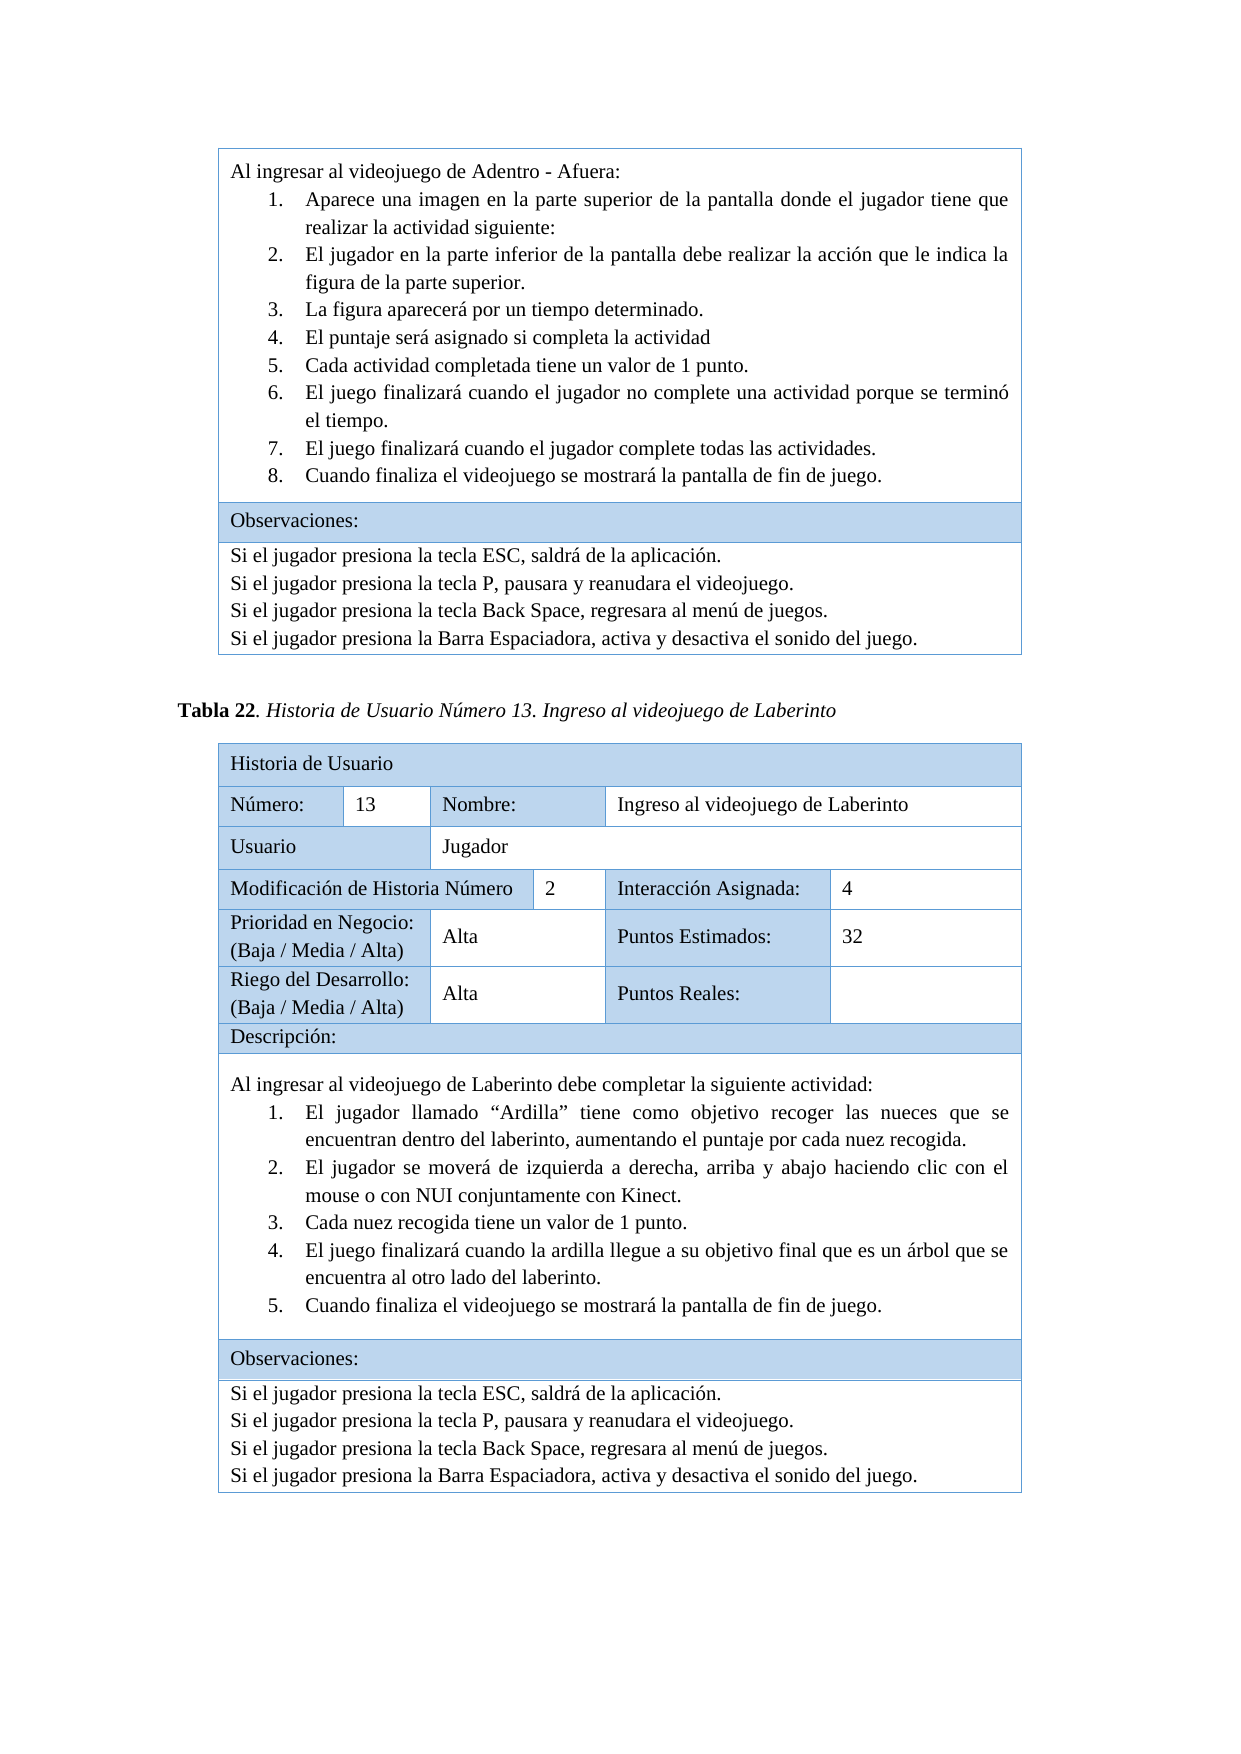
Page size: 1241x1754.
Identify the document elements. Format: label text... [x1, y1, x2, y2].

table_cell Observaciones: [219, 503, 1021, 542]
table_cell Al ingresar al videojuego de Adentro - Afuera: Aparece una imagen en la parte superior de la pantalla donde el jugador tiene que realizar la actividad siguiente: El jugador en la parte inferior de la pantalla debe realizar la acción que le indica la figura de la parte superior. La figura aparecerá por un tiempo determinado. El puntaje será asignado si completa la actividad Cada actividad completada tiene un valor de 1 punto. El juego finalizará cuando el jugador no complete una actividad porque se terminó el tiempo. El juego finalizará cuando el jugador complete todas las actividades. Cuando finaliza el videojuego se mostrará la pantalla de fin de juego. [219, 149, 1021, 502]
table_cell 2 [534, 870, 605, 909]
table_cell Riego del Desarrollo: (Baja / Media / Alta) [219, 967, 430, 1023]
table_cell [831, 967, 1021, 1023]
table_cell 13 [344, 787, 430, 826]
table_cell Descripción: [219, 1024, 1021, 1053]
table_cell Jugador [431, 827, 1021, 869]
table_cell Nombre: [431, 787, 605, 826]
table_cell Ingreso al videojuego de Laberinto [606, 787, 1021, 826]
table_cell 32 [831, 910, 1021, 966]
table_cell Observaciones: [219, 1340, 1021, 1379]
table_cell Alta [431, 910, 605, 966]
table_cell Interacción Asignada: [606, 870, 830, 909]
table_cell Al ingresar al videojuego de Laberinto debe completar la siguiente actividad: El jugador llamado “Ardilla” tiene como objetivo recoger las nueces que se encuentran dentro del laberinto, aumentando el puntaje por cada nuez recogida. El jugador se moverá de izquierda a derecha, arriba y abajo haciendo clic con el mouse o con NUI conjuntamente con Kinect. Cada nuez recogida tiene un valor de 1 punto. El juego finalizará cuando la ardilla llegue a su objetivo final que es un árbol que se encuentra al otro lado del laberinto. Cuando finaliza el videojuego se mostrará la pantalla de fin de juego. [219, 1054, 1021, 1339]
text Tabla 22. Historia de Usuario Número 13. Ingreso al videojuego de Laberinto [177, 698, 1063, 722]
table_cell Si el jugador presiona la tecla ESC, saldrá de la aplicación. Si el jugador presiona la tecla P, pausara y reanudara el videojuego. Si el jugador presiona la tecla Back Space, regresara al menú de juegos. Si el jugador presiona la Barra Espaciadora, activa y desactiva el sonido del juego. [219, 543, 1021, 654]
table_header Historia de Usuario [219, 744, 1021, 786]
table_cell Modificación de Historia Número [219, 870, 533, 909]
table_cell Puntos Estimados: [606, 910, 830, 966]
table_cell 4 [831, 870, 1021, 909]
table_cell Usuario [219, 827, 430, 869]
table_cell Alta [431, 967, 605, 1023]
table_cell Prioridad en Negocio: (Baja / Media / Alta) [219, 910, 430, 966]
table_cell Puntos Reales: [606, 967, 830, 1023]
table_cell Si el jugador presiona la tecla ESC, saldrá de la aplicación. Si el jugador presiona la tecla P, pausara y reanudara el videojuego. Si el jugador presiona la tecla Back Space, regresara al menú de juegos. Si el jugador presiona la Barra Espaciadora, activa y desactiva el sonido del juego. [219, 1381, 1021, 1492]
table_cell Número: [219, 787, 343, 826]
